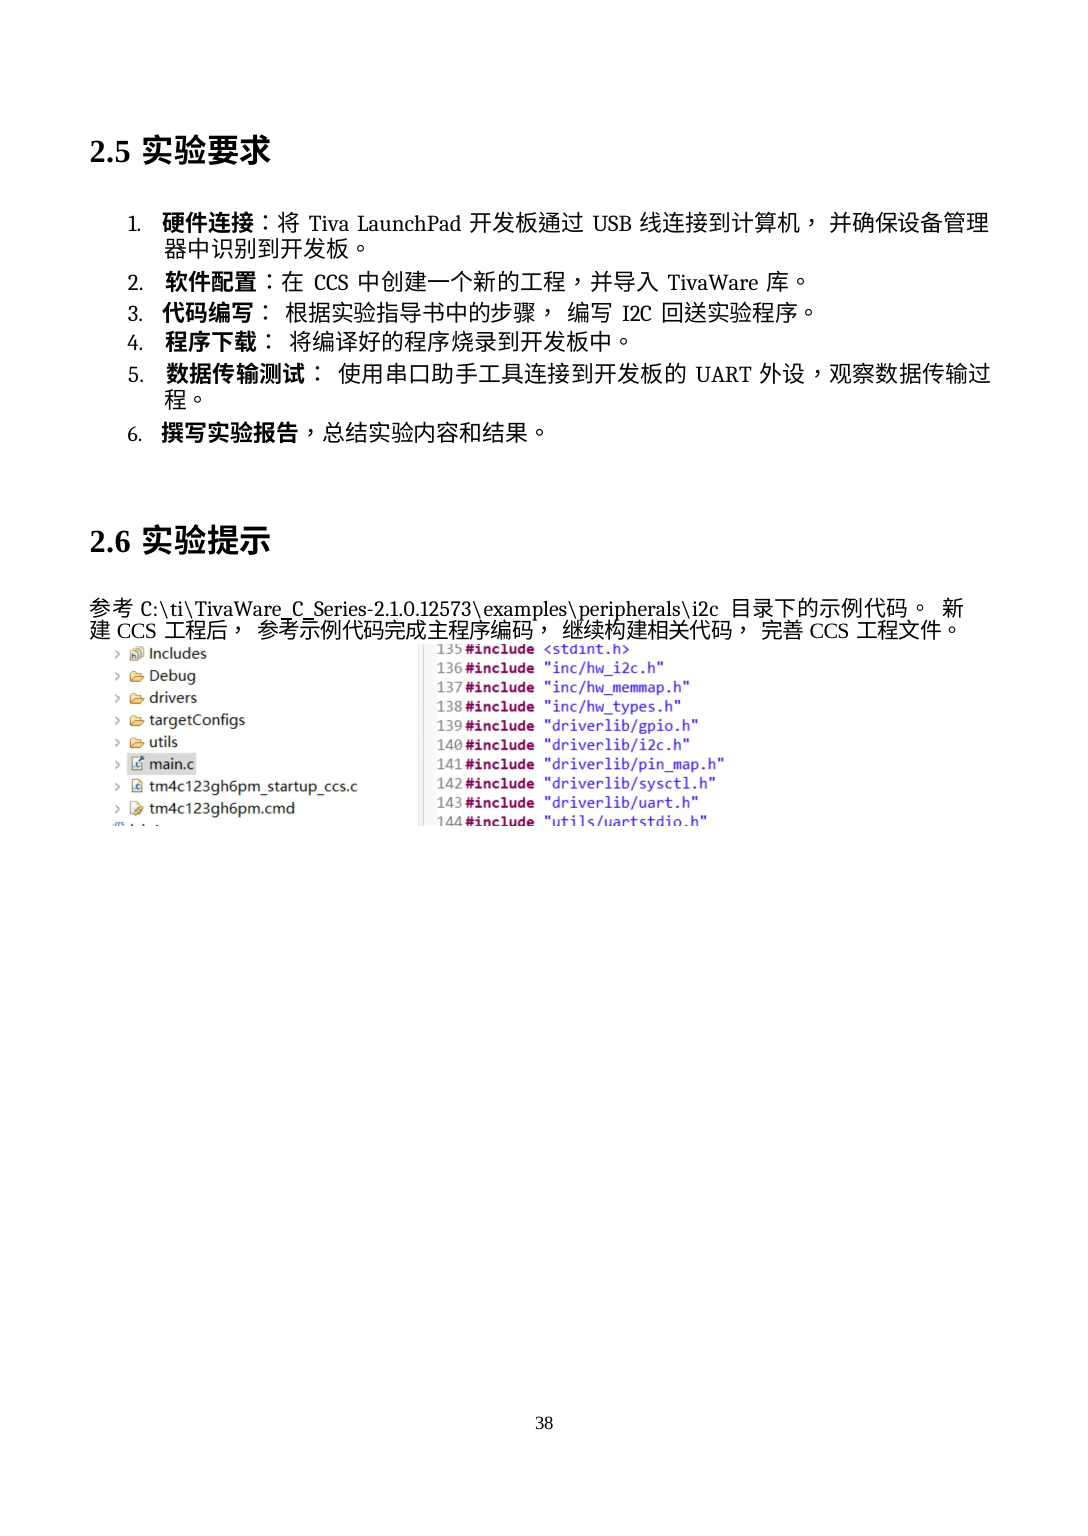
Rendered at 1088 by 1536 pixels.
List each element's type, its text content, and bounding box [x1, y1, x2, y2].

text 1. 硬件连接：将 Tiva LaunchPad 开发板通过 USB 线连接到计算机， 并确保设备管理 器中识别到开发板。 [128, 210, 998, 264]
text 4. 程序下载： 将编译好的程序烧录到开发板中。 [127, 331, 999, 356]
text 参考 C:\ti\TivaWare C Series-2.1.0.12573\examples\peripherals\i2c 目录下的示例代码。 新建 CCS 工程后， 参考示例代码完成主程序编码， 继续构建相关代码， 完善 CCS 工程文件。 [89, 598, 979, 644]
text 2. 软件配置：在 CCS 中创建一个新的工程，并导入 TivaWare 库。 [128, 270, 999, 295]
text 2.6 实验提示 [89, 522, 999, 560]
text 3. 代码编写： 根据实验指导书中的步骤， 编写 I2C 回送实验程序。 [128, 300, 999, 327]
text 5. 数据传输测试： 使用串口助手工具连接到开发板的 UART 外设，观察数据传输过 程。 [128, 361, 995, 416]
text 2.5 实验要求 [89, 134, 999, 170]
picture [88, 644, 999, 826]
text 6. 撰写实验报告，总结实验内容和结果。 [127, 421, 999, 446]
